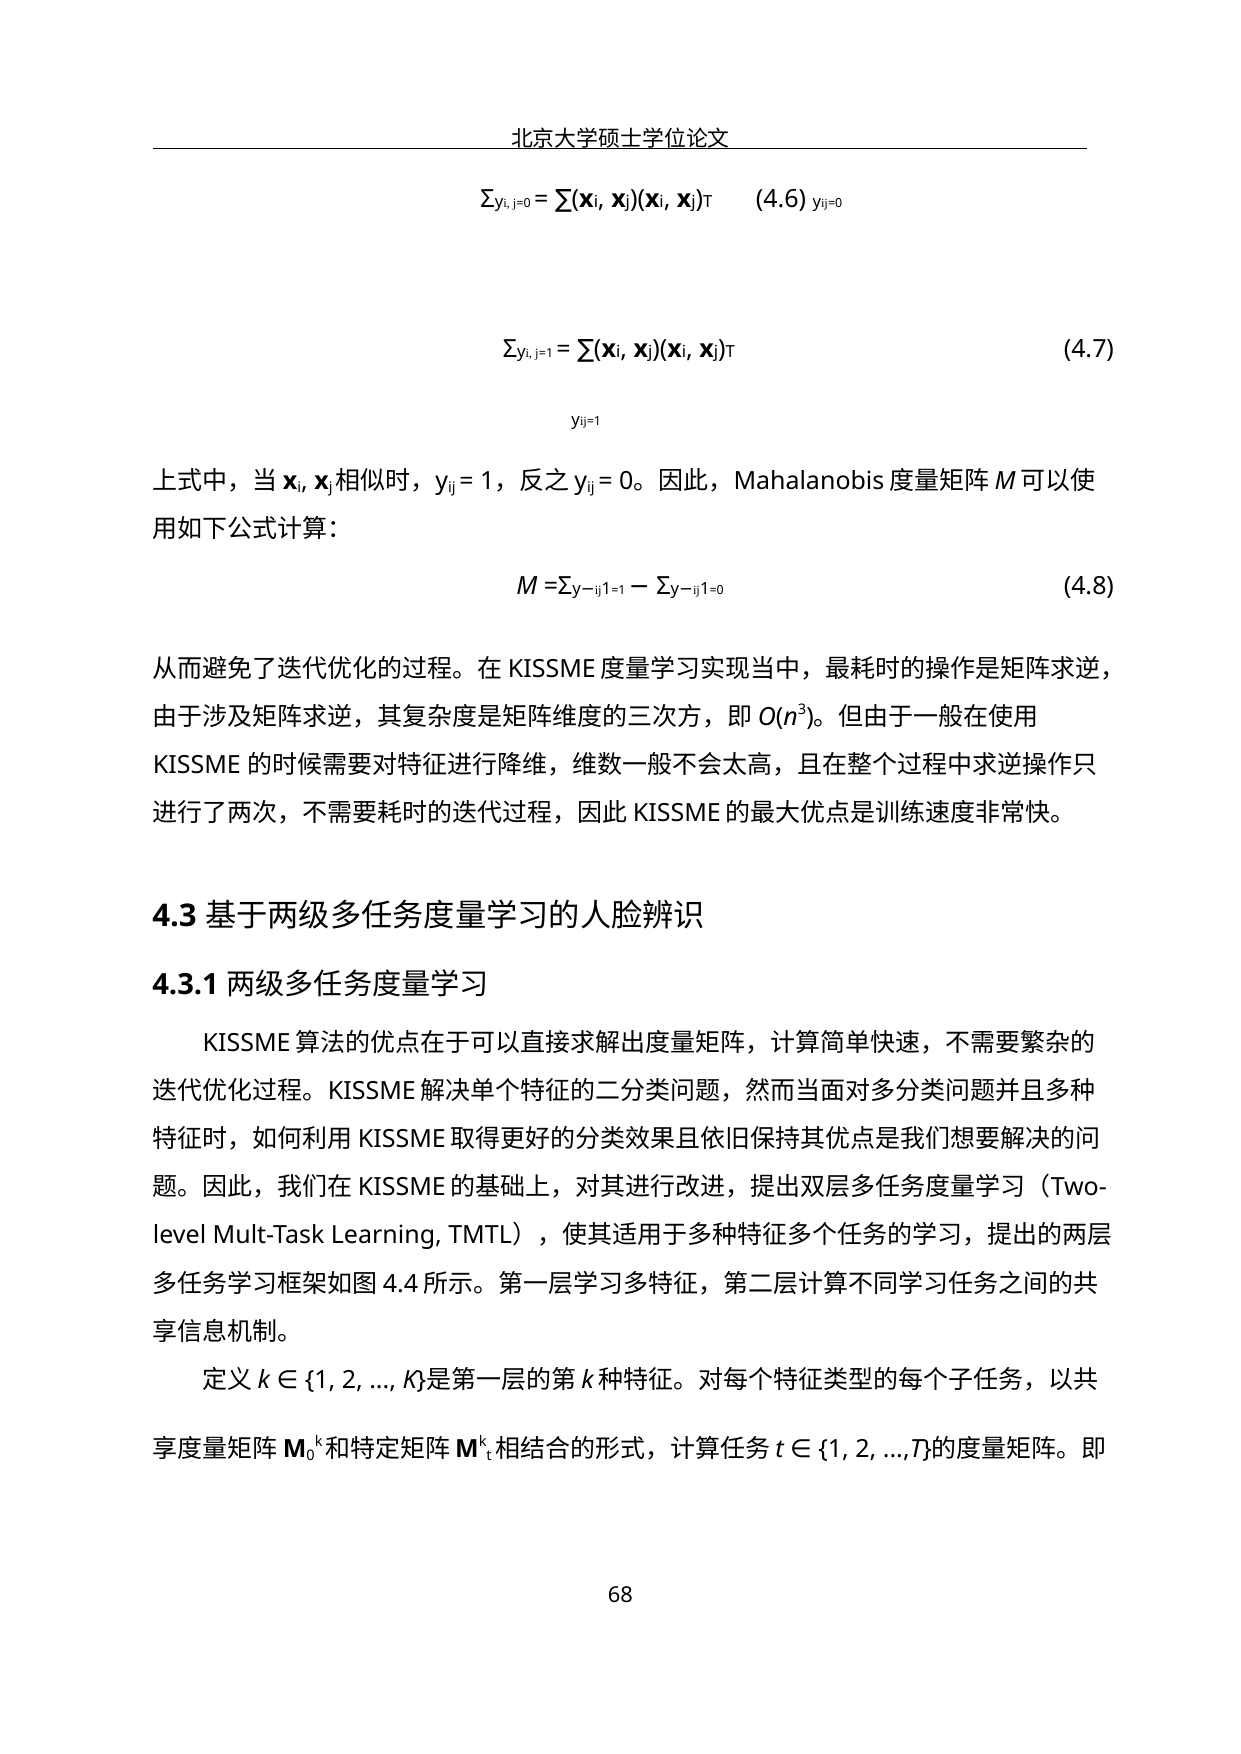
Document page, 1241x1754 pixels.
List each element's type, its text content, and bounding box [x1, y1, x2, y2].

text M =Σy−ij1=1 − Σy−ij1=0 (4.8) [143, 568, 1114, 602]
text KISSME算法的优点在于可以直接求解出度量矩阵，计算简单快速，不需要繁杂的迭代优化过程。KISSME解决单个特征的二分类问题，然而当面对多分类问题并且多种特征时，如何利用KISSME取得更好的分类效果且依旧保持其优点是我们想要解决的问题。因此，我们在KISSME的基础上，对其进行改进，提出双层多任务度量学习（Two-level Mult-Task Learning, TMTL），使其适用于多种特征多个任务的学习，提出的两层多任务学习框架如图4.4所示。第一层学习多特征，第二层计算不同学习任务之间的共享信息机制。 [153, 1022, 1114, 1347]
subtitle 4.3.1 两级多任务度量学习 [152, 960, 1114, 1003]
text 上式中，当xi, xj相似时，yij = 1，反之yij = 0。因此，Mahalanobis度量矩阵M可以使用如下公式计算： [153, 460, 1114, 545]
text 从而避免了迭代优化的过程。在KISSME度量学习实现当中，最耗时的操作是矩阵求逆，由于涉及矩阵求逆，其复杂度是矩阵维度的三次方，即O(n3)。但由于一般在使用 KISSME 的时候需要对特征进行降维，维数一般不会太高，且在整个过程中求逆操作只进行了两次，不需要耗时的迭代过程，因此KISSME的最大优点是训练速度非常快。 [153, 648, 1114, 829]
subtitle 4.3 基于两级多任务度量学习的人脸辨识 [152, 890, 1114, 936]
text Σyi, j=1 = ∑(xi, xj)(xi, xj)T (4.7) [143, 331, 1114, 364]
text yij=1 [146, 407, 1026, 430]
text 定义k ∈ {1, 2, ..., K}是第一层的第k种特征。对每个特征类型的每个子任务，以共享度量矩阵M0k和特定矩阵Mkt 相结合的形式，计算任务t ∈ {1, 2, ...,T}的度量矩阵。即 [153, 1360, 1114, 1465]
text Σyi, j=0 = ∑(xi, xj)(xi, xj)T (4.6) yij=0 [480, 181, 1114, 215]
